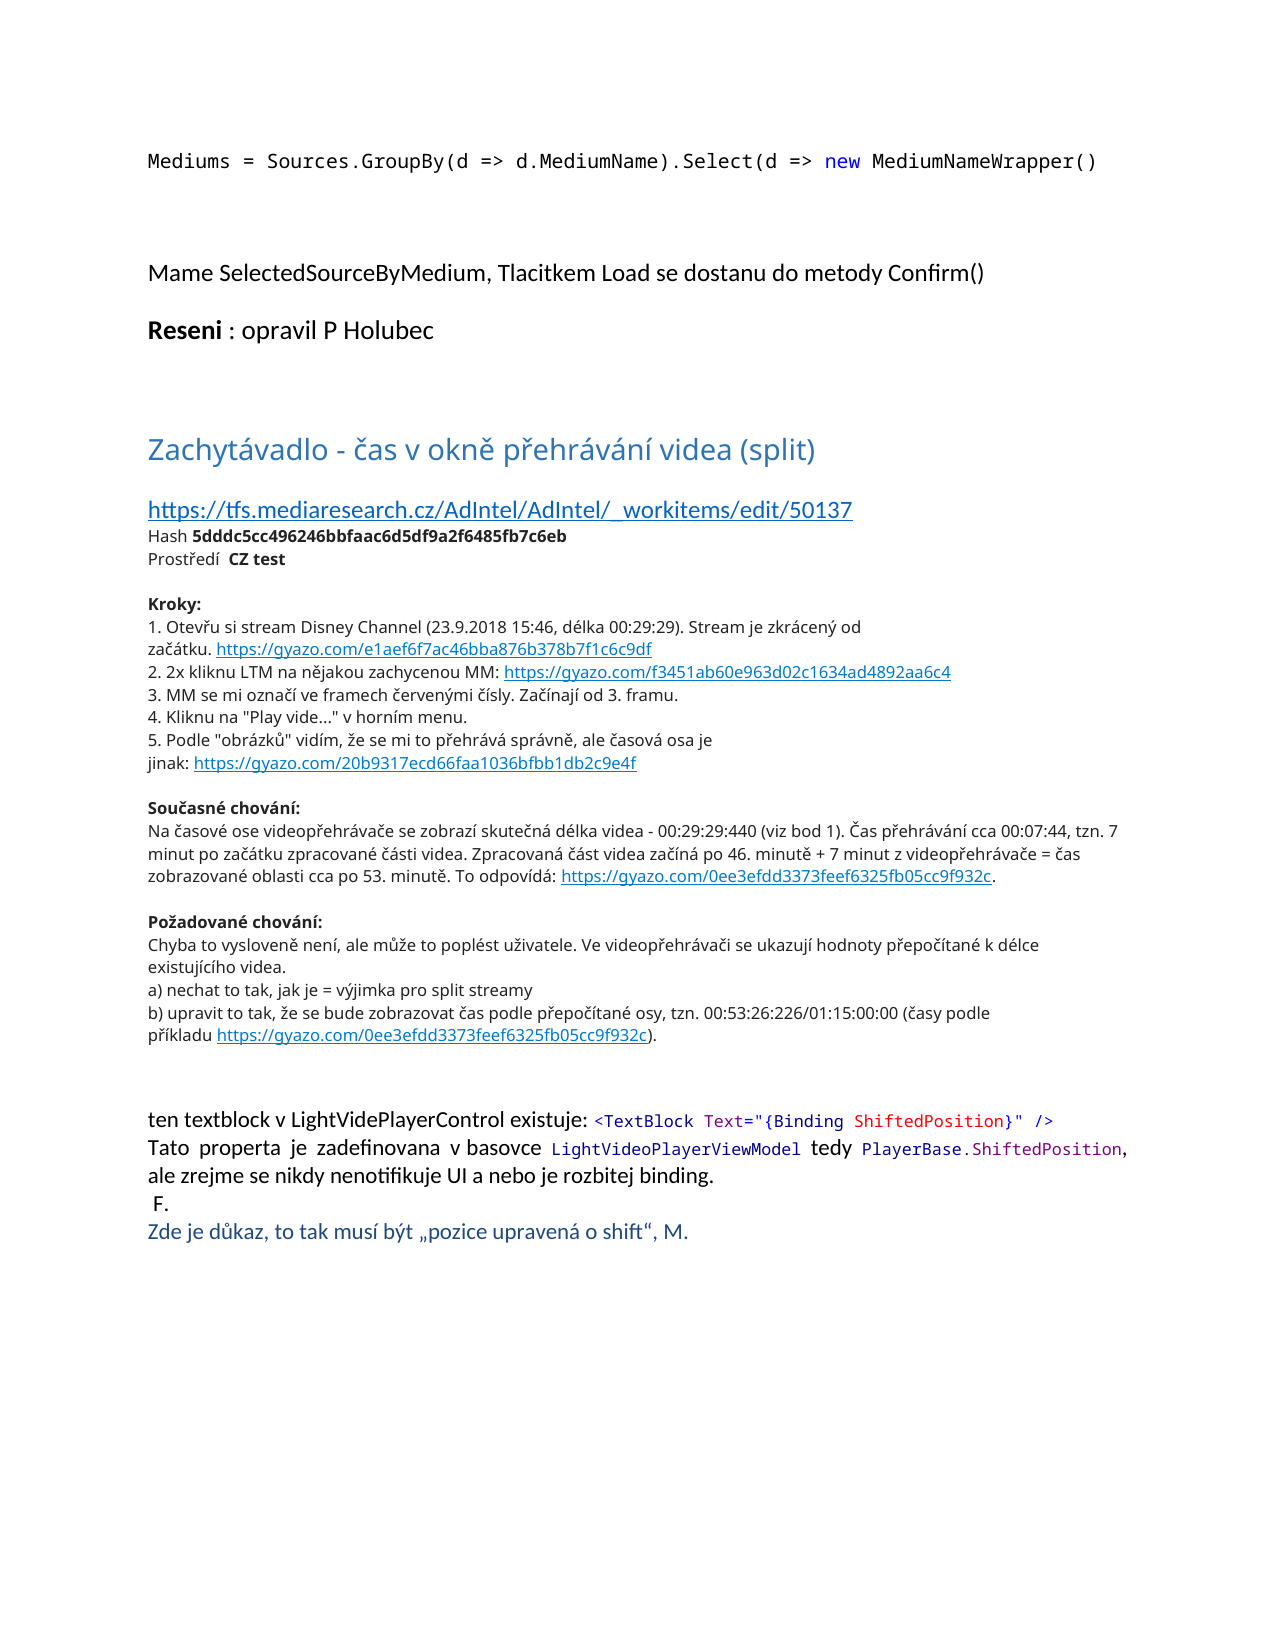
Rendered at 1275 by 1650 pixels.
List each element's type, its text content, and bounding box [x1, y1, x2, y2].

text 4. Kliknu na "Play vide..." v horním menu. [148, 706, 1127, 729]
text 3. MM se mi označí ve framech červenými čísly. Začínají od 3. framu. [148, 683, 1127, 706]
text Zde je důkaz, to tak musí být „pozice upravená o shift“, M. [148, 1217, 1127, 1245]
text Mame SelectedSourceByMedium, Tlacitkem Load se dostanu do metody Confirm() [148, 258, 1127, 288]
text Reseni : opravil P Holubec [148, 313, 1127, 346]
text a) nechat to tak, jak je = výjimka pro split streamy [148, 978, 1127, 1001]
text Chyba to vysloveně není, ale může to poplést uživatele. Ve videopřehrávači se ukazují hodnoty přepočítané k délce existujícího videa. [148, 933, 1127, 978]
text Prostředí CZ test [148, 547, 1127, 570]
text 1. Otevřu si stream Disney Channel (23.9.2018 15:46, délka 00:29:29). Stream je zkrácený od začátku. https://gyazo.com/e1aef6f7ac46bba876b378b7f1c6c9df [148, 615, 1127, 661]
text https://tfs.mediaresearch.cz/AdIntel/AdIntel/_workitems/edit/50137 [148, 494, 1127, 524]
text Na časové ose videopřehrávače se zobrazí skutečná délka videa - 00:29:29:440 (viz bod 1). Čas přehrávání cca 00:07:44, tzn. 7 minut po začátku zpracované části videa. Zpracovaná část videa začíná po 46. minutě + 7 minut z videopřehrávače = čas zobrazované oblasti cca po 53. minutě. To odpovídá: https://gyazo.com/0ee3efdd3373feef6325fb05cc9f932c. [148, 819, 1127, 888]
text Hash 5dddc5cc496246bbfaac6d5df9a2f6485fb7c6eb [188, 524, 1127, 547]
text Požadované chování: [148, 910, 1127, 933]
text Mediums = Sources.GroupBy(d => d.MediumName).Select(d => new MediumNameWrapper() [148, 148, 1127, 174]
text 5. Podle "obrázků" vidím, že se mi to přehrává správně, ale časová osa je jinak: https://gyazo.com/20b9317ecd66faa1036bfbb1db2c9e4f [148, 729, 1127, 774]
subtitle Zachytávadlo - čas v okně přehrávání videa (split) [148, 429, 1127, 469]
text Současné chování: [148, 797, 1127, 819]
text Kroky: [148, 570, 1127, 615]
text ten textblock v LightVidePlayerControl existuje: <TextBlock Text="{Binding ShiftedPosition}" /> [148, 1105, 1127, 1133]
text F. [148, 1189, 1127, 1217]
text Tato properta je zadefinovana v basovce LightVideoPlayerViewModel tedy PlayerBase.ShiftedPosition, ale zrejme se nikdy nenotifikuje UI a nebo je rozbitej binding. [148, 1133, 1127, 1189]
text 2. 2x kliknu LTM na nějakou zachycenou MM: https://gyazo.com/f3451ab60e963d02c1634ad4892aa6c4 [148, 661, 1127, 683]
text b) upravit to tak, že se bude zobrazovat čas podle přepočítané osy, tzn. 00:53:26:226/01:15:00:00 (časy podle příkladu https://gyazo.com/0ee3efdd3373feef6325fb05cc9f932c). [148, 1001, 1127, 1047]
